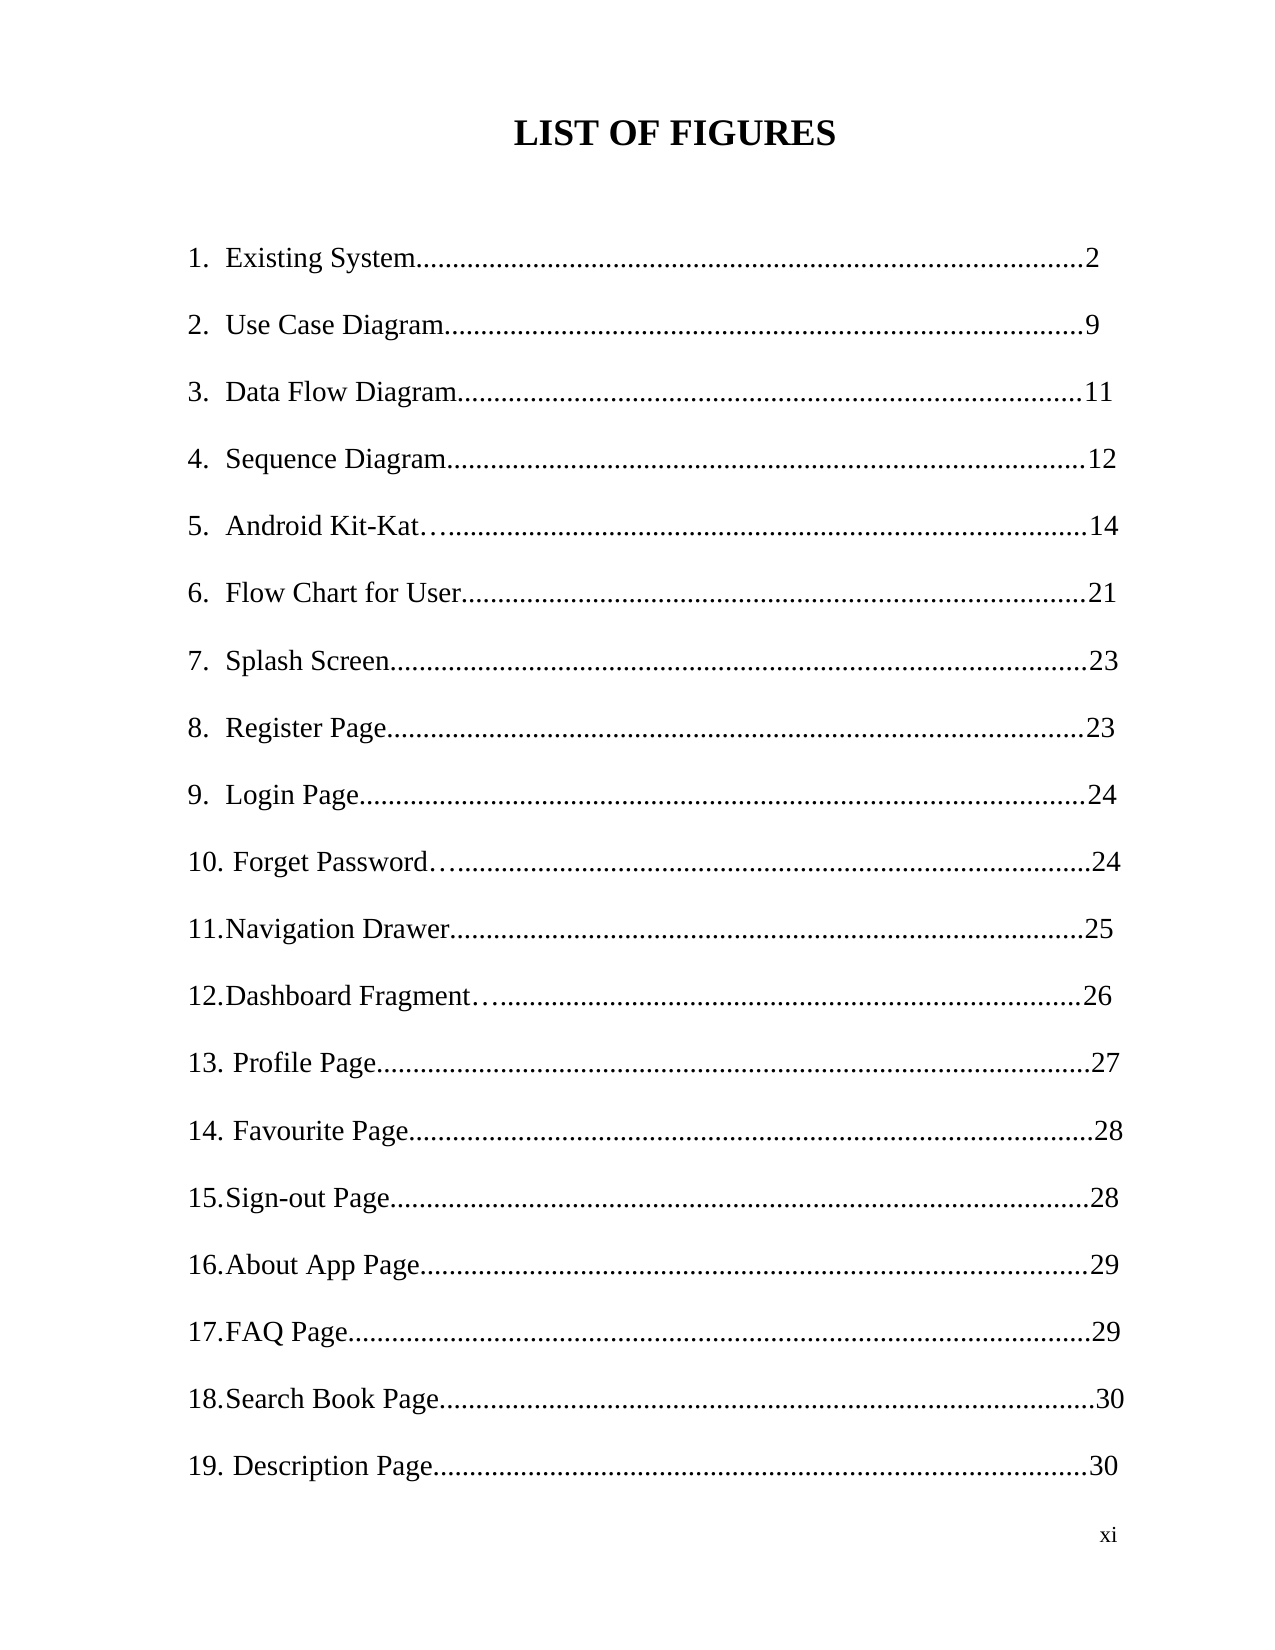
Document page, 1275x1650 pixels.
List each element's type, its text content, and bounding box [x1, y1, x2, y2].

subtitle Profile Page 27 [187, 1045, 1221, 1079]
subtitle Description Page 30 [187, 1448, 1221, 1481]
subtitle Use Case Diagram 9 [187, 307, 1221, 340]
subtitle Sequence Diagram 12 [187, 441, 1221, 474]
subtitle Existing System 2 [187, 240, 1221, 273]
text LIST OF FIGURES [230, 111, 1120, 154]
subtitle Search Book Page 30 [187, 1381, 1221, 1414]
subtitle Sign-out Page 28 [187, 1180, 1221, 1213]
subtitle Navigation Drawer 25 [187, 911, 1221, 944]
subtitle Favourite Page 28 [187, 1113, 1221, 1146]
subtitle FAQ Page 29 [187, 1314, 1221, 1347]
subtitle Flow Chart for User 21 [187, 575, 1221, 609]
subtitle About App Page 29 [187, 1247, 1221, 1280]
subtitle Register Page 23 [187, 710, 1221, 743]
subtitle Dashboard Fragment… 26 [187, 978, 1221, 1012]
subtitle Android Kit-Kat… 14 [187, 508, 1221, 542]
subtitle Data Flow Diagram 11 [187, 374, 1221, 407]
subtitle Forget Password… 24 [187, 844, 1221, 877]
subtitle Splash Screen 23 [187, 643, 1221, 676]
subtitle Login Page 24 [187, 777, 1221, 810]
